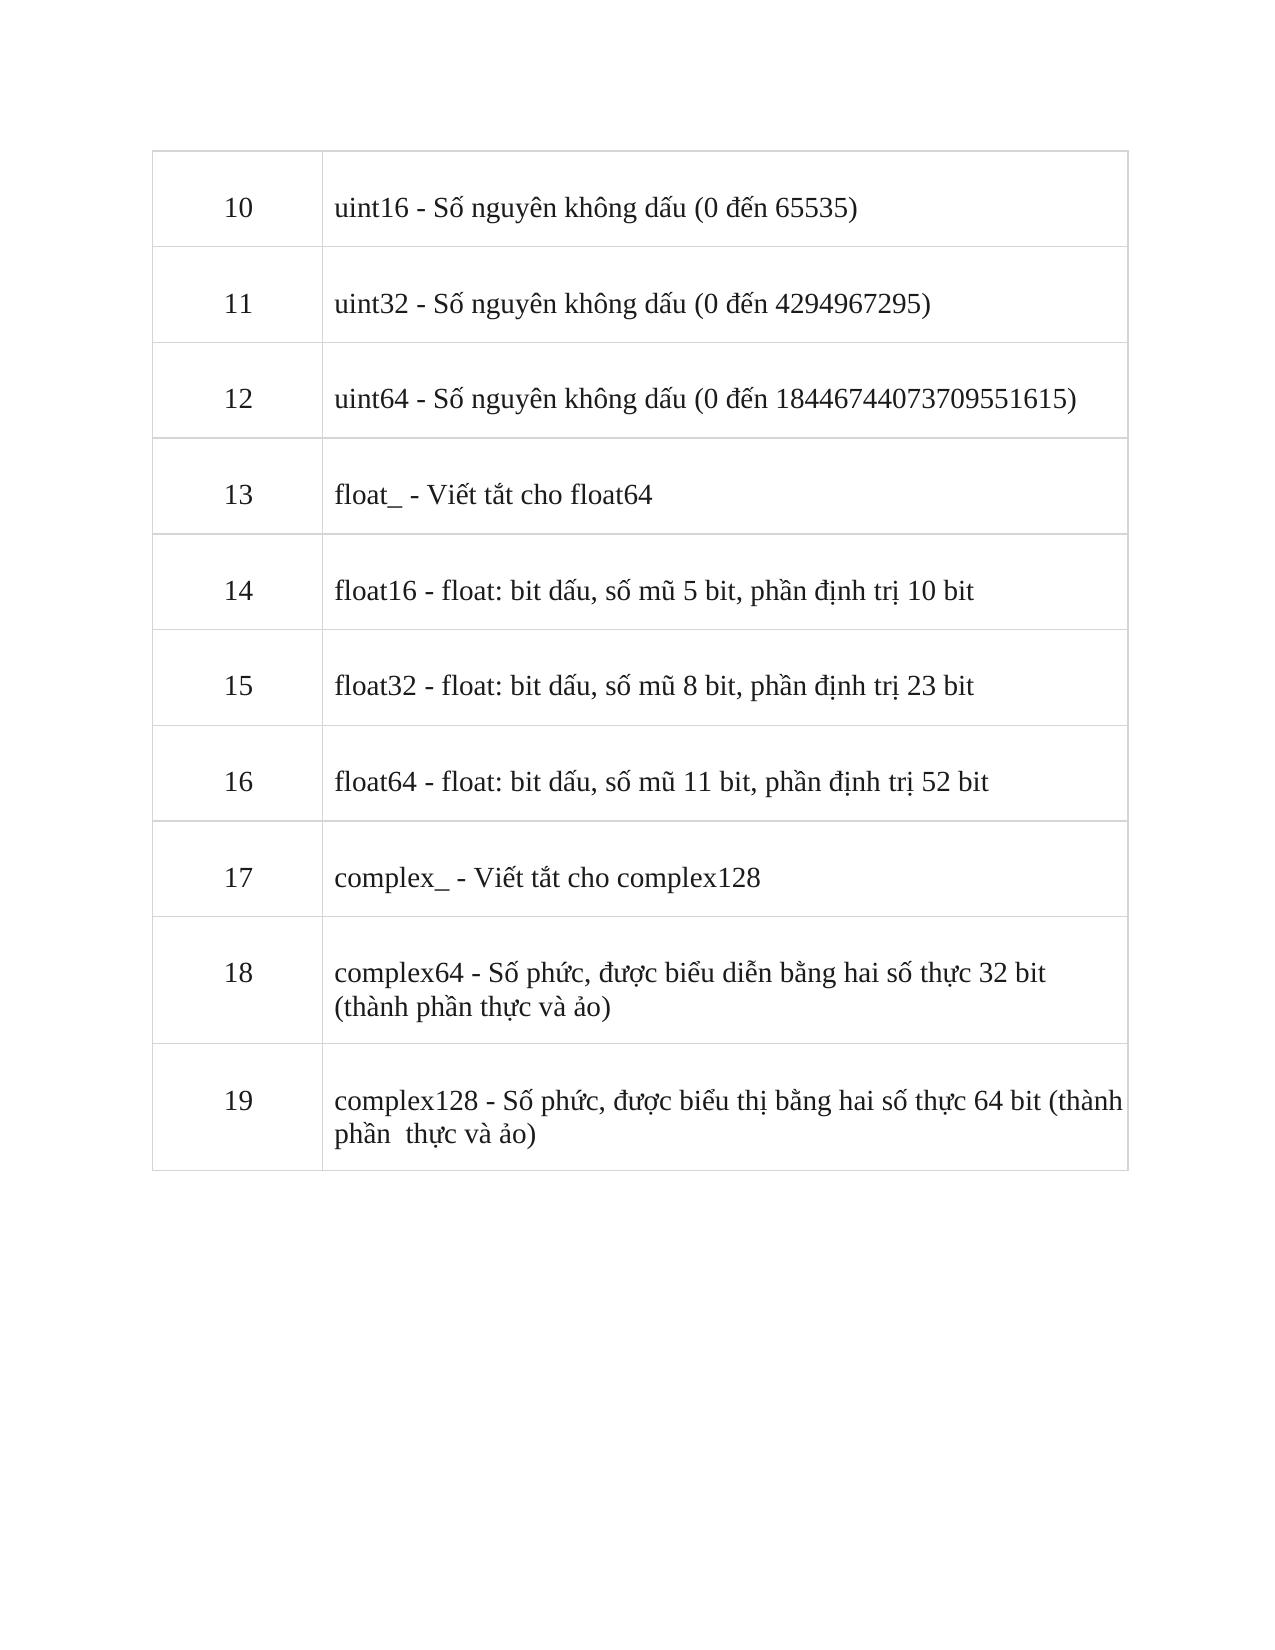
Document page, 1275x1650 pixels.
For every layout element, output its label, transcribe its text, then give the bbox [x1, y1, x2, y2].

table_cell 19 [153, 1044, 322, 1170]
table_cell complex64 - Số phức, được biểu diễn bằng hai số thực 32 bit (thành phần thực và ảo) [323, 917, 1127, 1043]
table_cell 17 [153, 822, 322, 916]
table_cell 12 [153, 343, 322, 437]
table_header uint16 - Số nguyên không dấu (0 đến 65535) [323, 152, 1127, 246]
table_cell float32 - float: bit dấu, số mũ 8 bit, phần định trị 23 bit [323, 630, 1127, 724]
table_cell complex_ - Viết tắt cho complex128 [323, 822, 1127, 916]
table_cell float_ - Viết tắt cho float64 [323, 439, 1127, 533]
table_cell 11 [153, 247, 322, 342]
table_cell 16 [153, 726, 322, 820]
table_cell complex128 - Số phức, được biểu thị bằng hai số thực 64 bit (thành phần thực và ảo) [323, 1044, 1127, 1170]
table_header 10 [153, 152, 322, 246]
table_cell uint32 - Số nguyên không dấu (0 đến 4294967295) [323, 247, 1127, 342]
table_cell 14 [153, 535, 322, 629]
table_cell uint64 - Số nguyên không dấu (0 đến 18446744073709551615) [323, 343, 1127, 437]
table_cell 13 [153, 439, 322, 533]
table_cell 15 [153, 630, 322, 724]
table_cell float16 - float: bit dấu, số mũ 5 bit, phần định trị 10 bit [323, 535, 1127, 629]
table_cell 18 [153, 917, 322, 1043]
table_cell float64 - float: bit dấu, số mũ 11 bit, phần định trị 52 bit [323, 726, 1127, 820]
